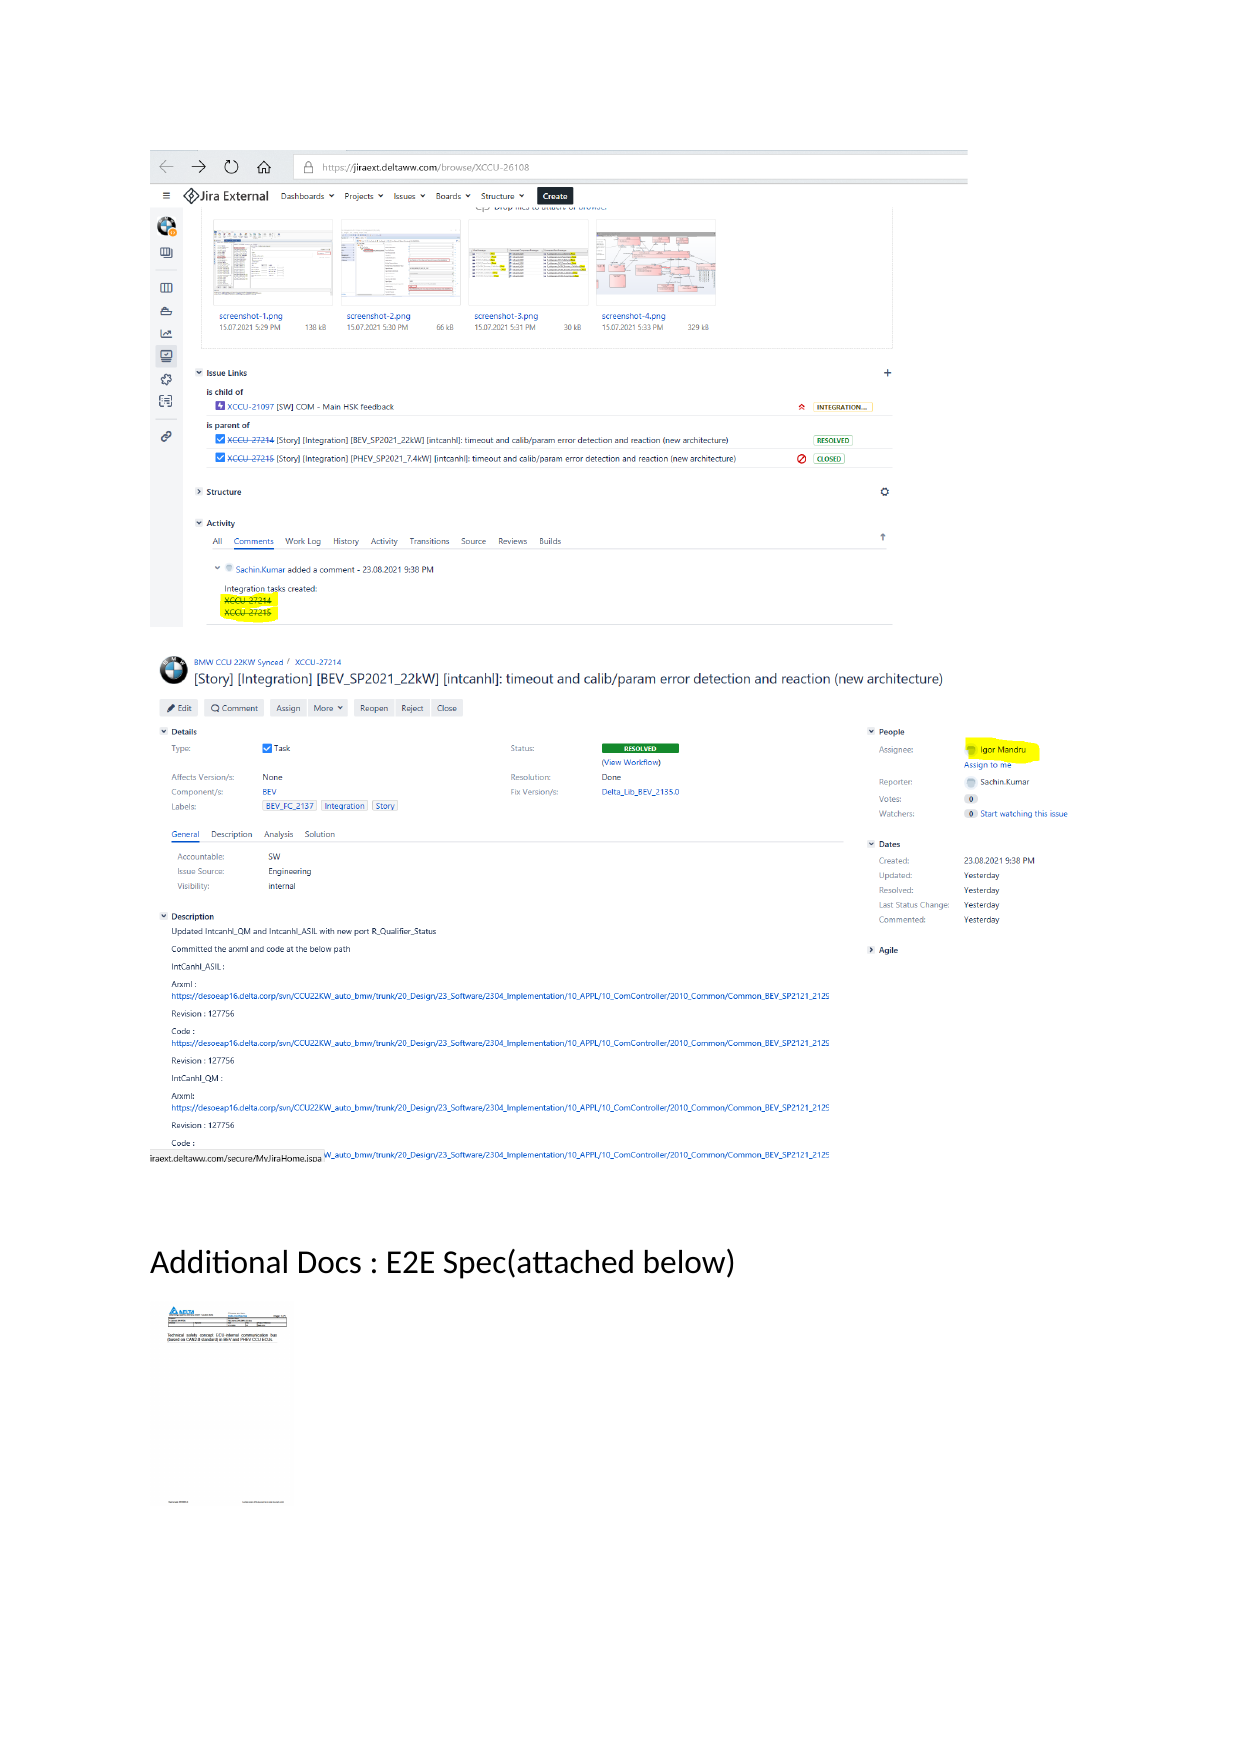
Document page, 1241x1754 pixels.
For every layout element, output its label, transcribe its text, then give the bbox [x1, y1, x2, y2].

picture [150, 150, 968, 627]
picture [150, 645, 1091, 1162]
text Additional Docs : E2E Spec(attached below) [150, 1241, 1090, 1282]
